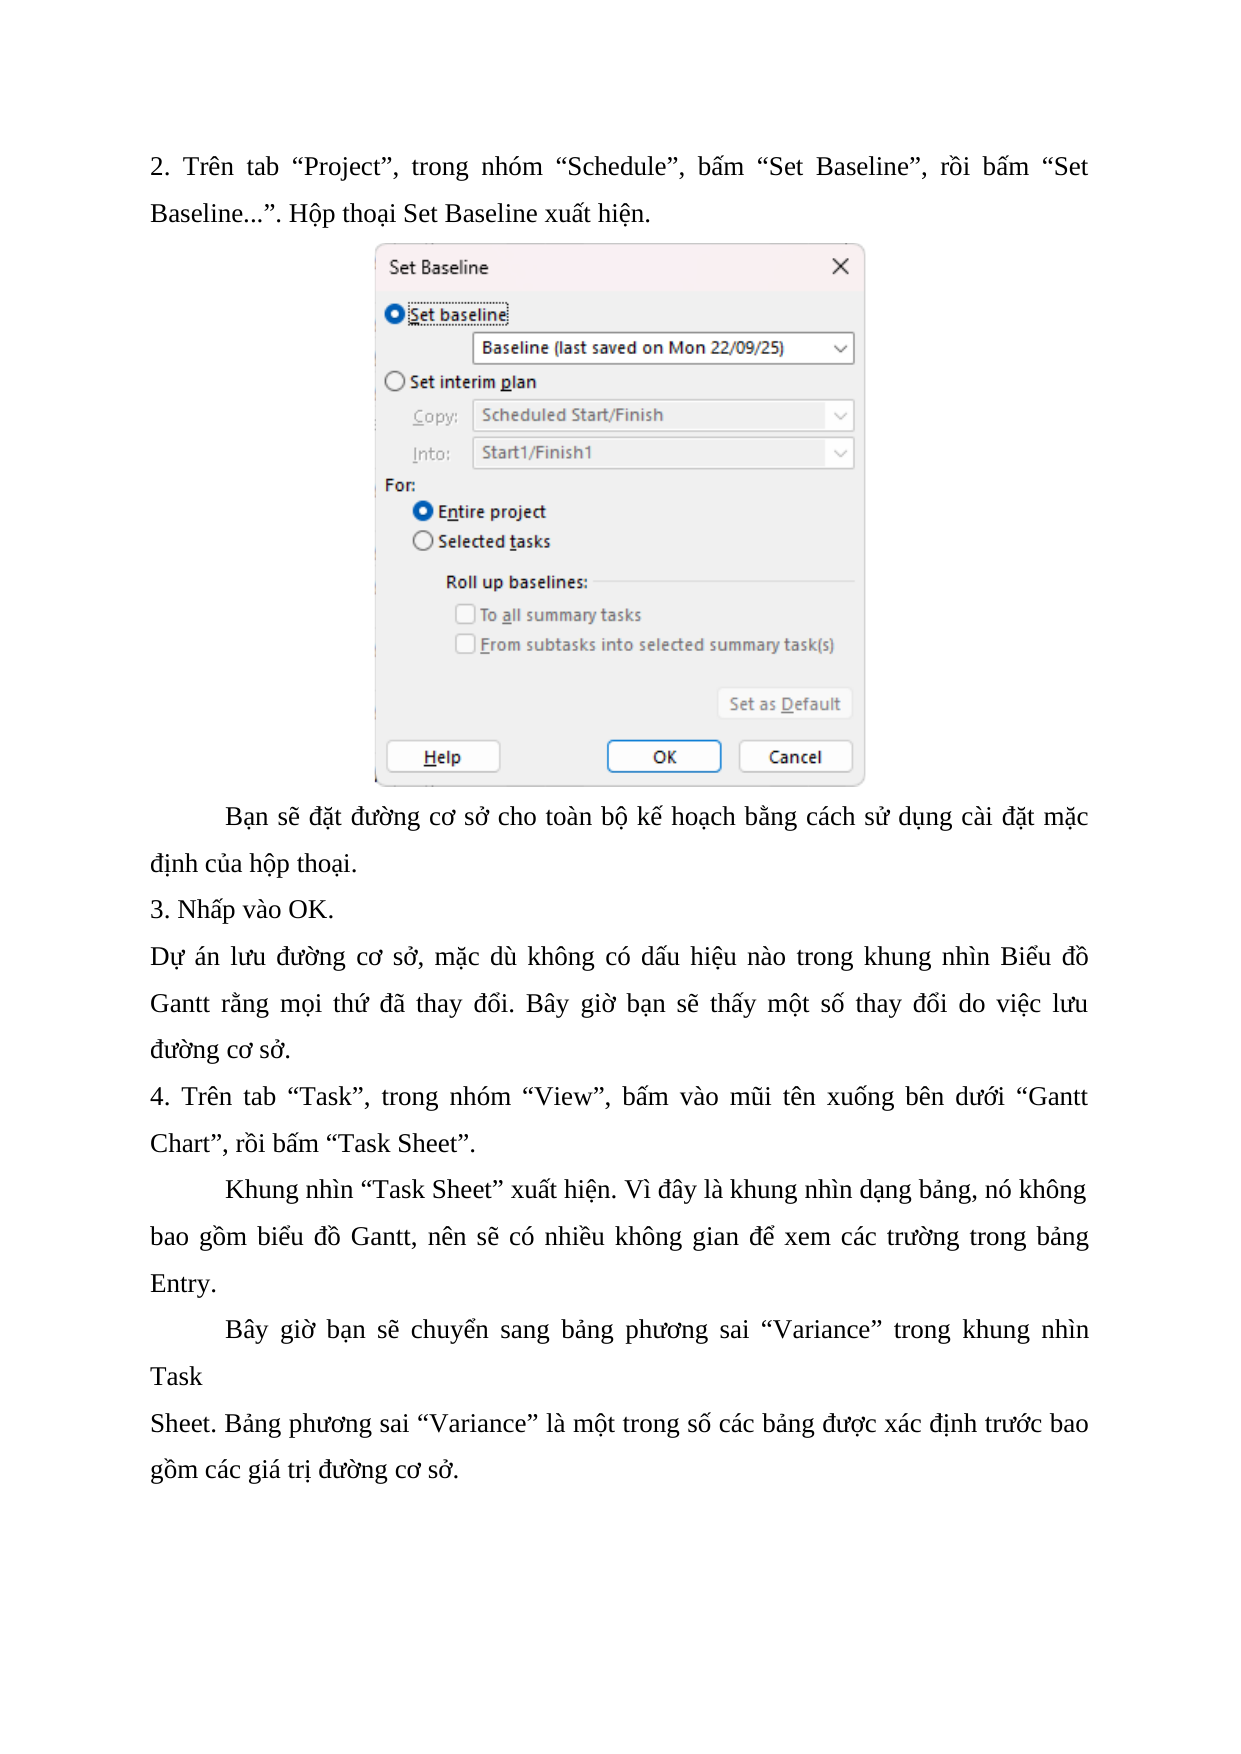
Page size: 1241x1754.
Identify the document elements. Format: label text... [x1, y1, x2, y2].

text Bạn sẽ đặt đường cơ sở cho toàn bộ kế hoạch bằng cách sử dụng cài đặt mặc định của hộp thoại. [150, 800, 1090, 878]
picture [374, 243, 866, 787]
text Khung nhìn “Task Sheet” xuất hiện. Vì đây là khung nhìn dạng bảng, nó không [150, 1173, 1090, 1205]
text 4. Trên tab “Task”, trong nhóm “View”, bấm vào mũi tên xuống bên dưới “Gantt Chart”, rồi bấm “Task Sheet”. [150, 1080, 1090, 1158]
text bao gồm biểu đồ Gantt, nên sẽ có nhiều không gian để xem các trường trong bảng Entry. [150, 1220, 1090, 1298]
text 3. Nhấp vào OK. [150, 893, 1090, 925]
text Bây giờ bạn sẽ chuyển sang bảng phương sai “Variance” trong khung nhìn Task [150, 1313, 1090, 1391]
text Dự án lưu đường cơ sở, mặc dù không có dấu hiệu nào trong khung nhìn Biểu đồ Gantt rằng mọi thứ đã thay đổi. Bây giờ bạn sẽ thấy một số thay đổi do việc lưu đường cơ sở. [150, 940, 1090, 1065]
text Sheet. Bảng phương sai “Variance” là một trong số các bảng được xác định trước bao gồm các giá trị đường cơ sở. [150, 1407, 1090, 1485]
text 2. Trên tab “Project”, trong nhóm “Schedule”, bấm “Set Baseline”, rồi bấm “Set Baseline...”. Hộp thoại Set Baseline xuất hiện. [150, 150, 1090, 228]
